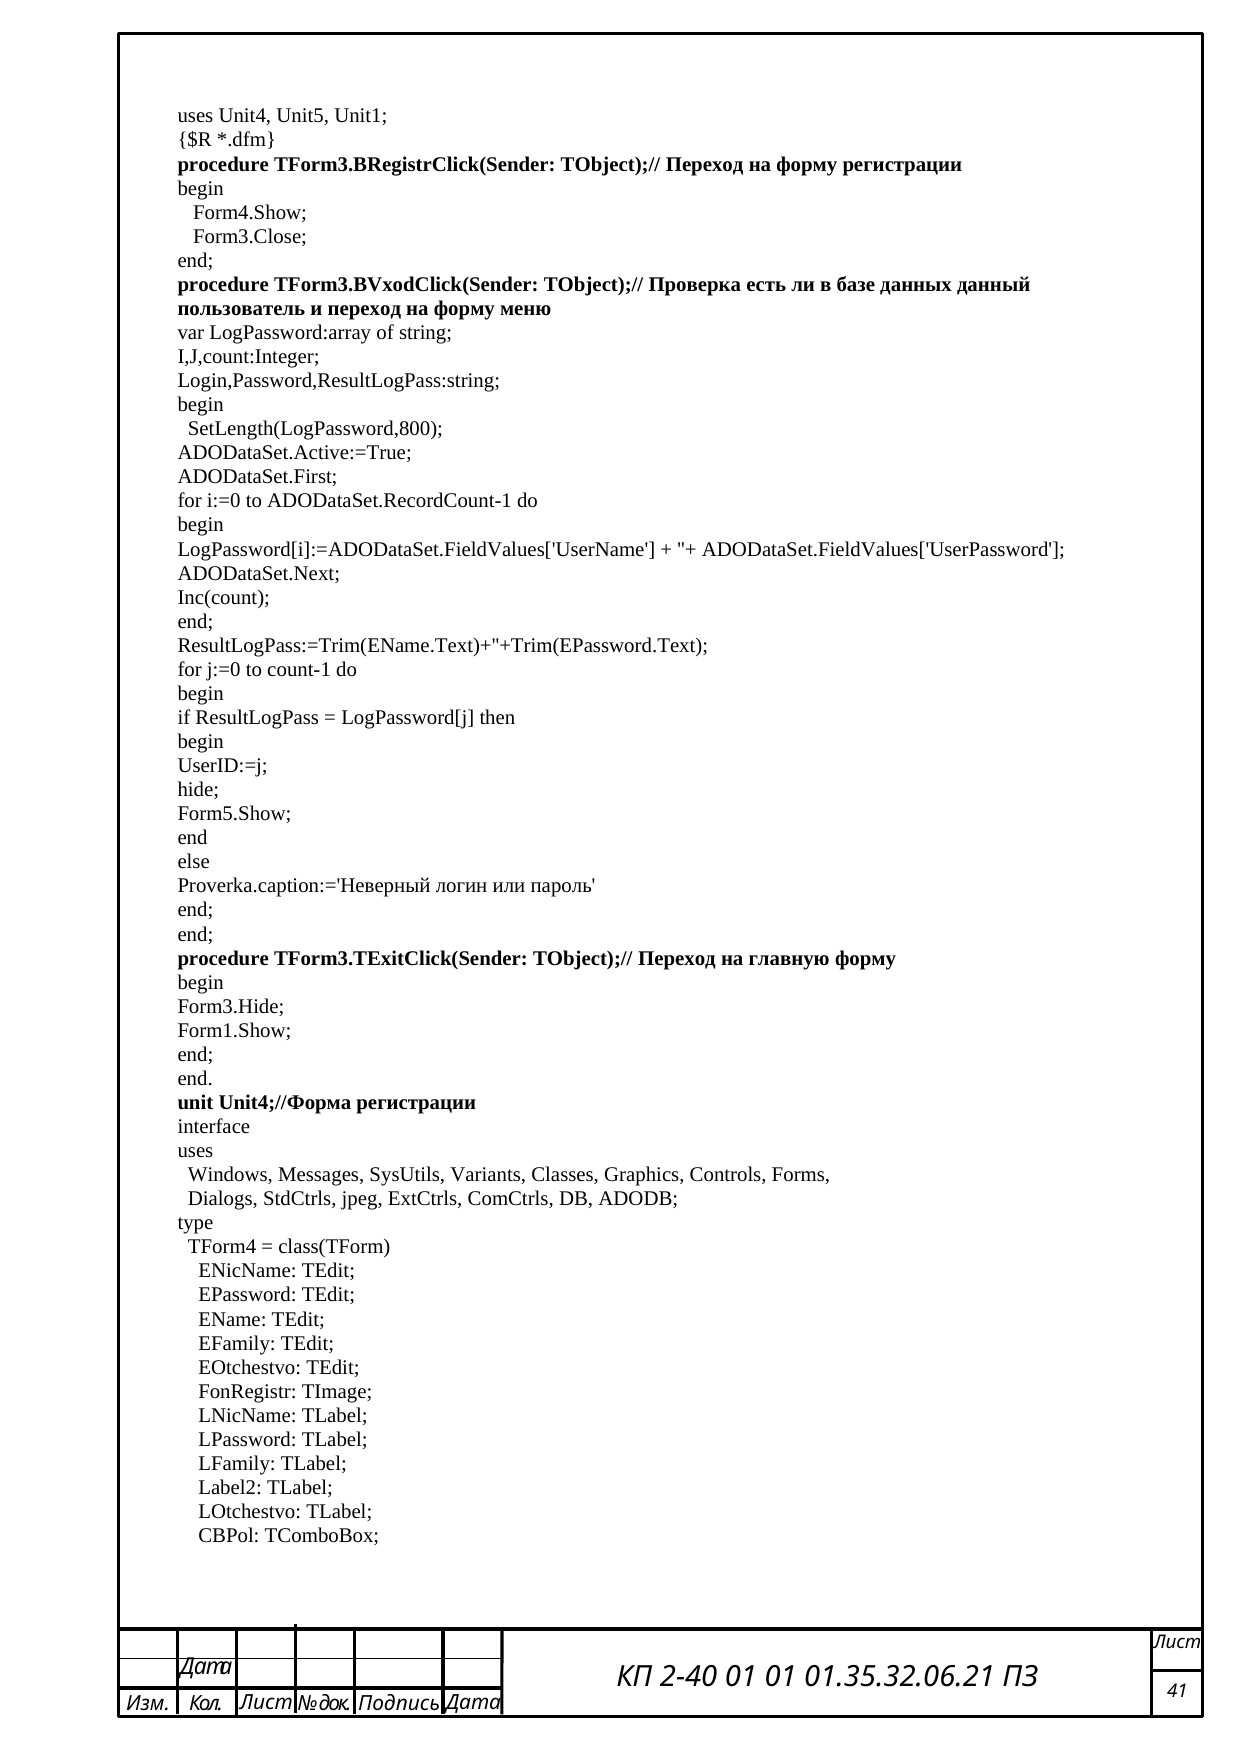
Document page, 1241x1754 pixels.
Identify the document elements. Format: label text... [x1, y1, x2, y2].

text EPassword: TEdit; [177, 1282, 1152, 1306]
text end; [177, 897, 1152, 921]
text end [177, 825, 1152, 849]
text LFamily: TLabel; [177, 1451, 1152, 1475]
text SetLength(LogPassword,800); [177, 416, 1152, 440]
text begin [177, 681, 1152, 705]
text Login,Password,ResultLogPass:string; [177, 368, 1152, 392]
text uses Unit4, Unit5, Unit1; [177, 103, 1152, 127]
text Proverka.caption:='Неверный логин или пароль' [177, 873, 1152, 897]
text end; [177, 1042, 1152, 1066]
text hide; [177, 777, 1152, 801]
text begin [177, 729, 1152, 753]
text {$R *.dfm} [177, 127, 1152, 151]
text TForm4 = class(TForm) [177, 1234, 1152, 1258]
text for i:=0 to ADODataSet.RecordCount-1 do [177, 488, 1152, 512]
text LPassword: TLabel; [177, 1427, 1152, 1451]
text var LogPassword:array of string; [177, 320, 1152, 344]
text type [177, 1210, 1152, 1234]
text end. [177, 1066, 1152, 1090]
text I,J,count:Integer; [177, 344, 1152, 368]
text Dialogs, StdCtrls, jpeg, ExtCtrls, ComCtrls, DB, ADODB; [177, 1186, 1152, 1210]
text EFamily: TEdit; [177, 1331, 1152, 1354]
text procedure TForm3.BVxodClick(Sender: TObject);// Проверка есть ли в базе данных данный пользователь и переход на форму меню [177, 272, 1152, 320]
text LNicName: TLabel; [177, 1403, 1152, 1427]
text EName: TEdit; [177, 1306, 1152, 1331]
text Form3.Close; [177, 224, 1152, 248]
text LogPassword[i]:=ADODataSet.FieldValues['UserName'] + ''+ ADODataSet.FieldValues['UserPassword']; [177, 536, 1152, 561]
text Form3.Hide; [177, 994, 1152, 1018]
text CBPol: TComboBox; [177, 1523, 1152, 1547]
text for j:=0 to count-1 do [177, 657, 1152, 681]
text interface [177, 1114, 1152, 1138]
text else [177, 849, 1152, 873]
text UserID:=j; [177, 753, 1152, 777]
text Form5.Show; [177, 801, 1152, 825]
text LOtchestvo: TLabel; [177, 1499, 1152, 1523]
text ADODataSet.Next; [177, 561, 1152, 584]
text end; [177, 248, 1152, 272]
text ResultLogPass:=Trim(EName.Text)+''+Trim(EPassword.Text); [177, 633, 1152, 657]
text Form4.Show; [177, 199, 1152, 224]
text begin [177, 969, 1152, 994]
text procedure TForm3.BRegistrClick(Sender: TObject);// Переход на форму регистрации [177, 151, 1152, 176]
text if ResultLogPass = LogPassword[j] then [177, 705, 1152, 729]
text ADODataSet.Active:=True; [177, 440, 1152, 464]
text Windows, Messages, SysUtils, Variants, Classes, Graphics, Controls, Forms, [177, 1162, 1152, 1186]
text begin [177, 512, 1152, 536]
text begin [177, 176, 1152, 199]
text end; [177, 921, 1152, 946]
text FonRegistr: TImage; [177, 1379, 1152, 1403]
text Inc(count); [177, 584, 1152, 609]
text EOtchestvo: TEdit; [177, 1354, 1152, 1379]
text Form1.Show; [177, 1018, 1152, 1042]
text unit Unit4;//Форма регистрации [177, 1090, 1152, 1114]
text uses [177, 1138, 1152, 1162]
text Label2: TLabel; [177, 1475, 1152, 1499]
text end; [177, 609, 1152, 633]
text ADODataSet.First; [177, 464, 1152, 488]
text begin [177, 392, 1152, 416]
text ENicName: TEdit; [177, 1258, 1152, 1282]
text procedure TForm3.TExitClick(Sender: TObject);// Переход на главную форму [177, 946, 1152, 969]
